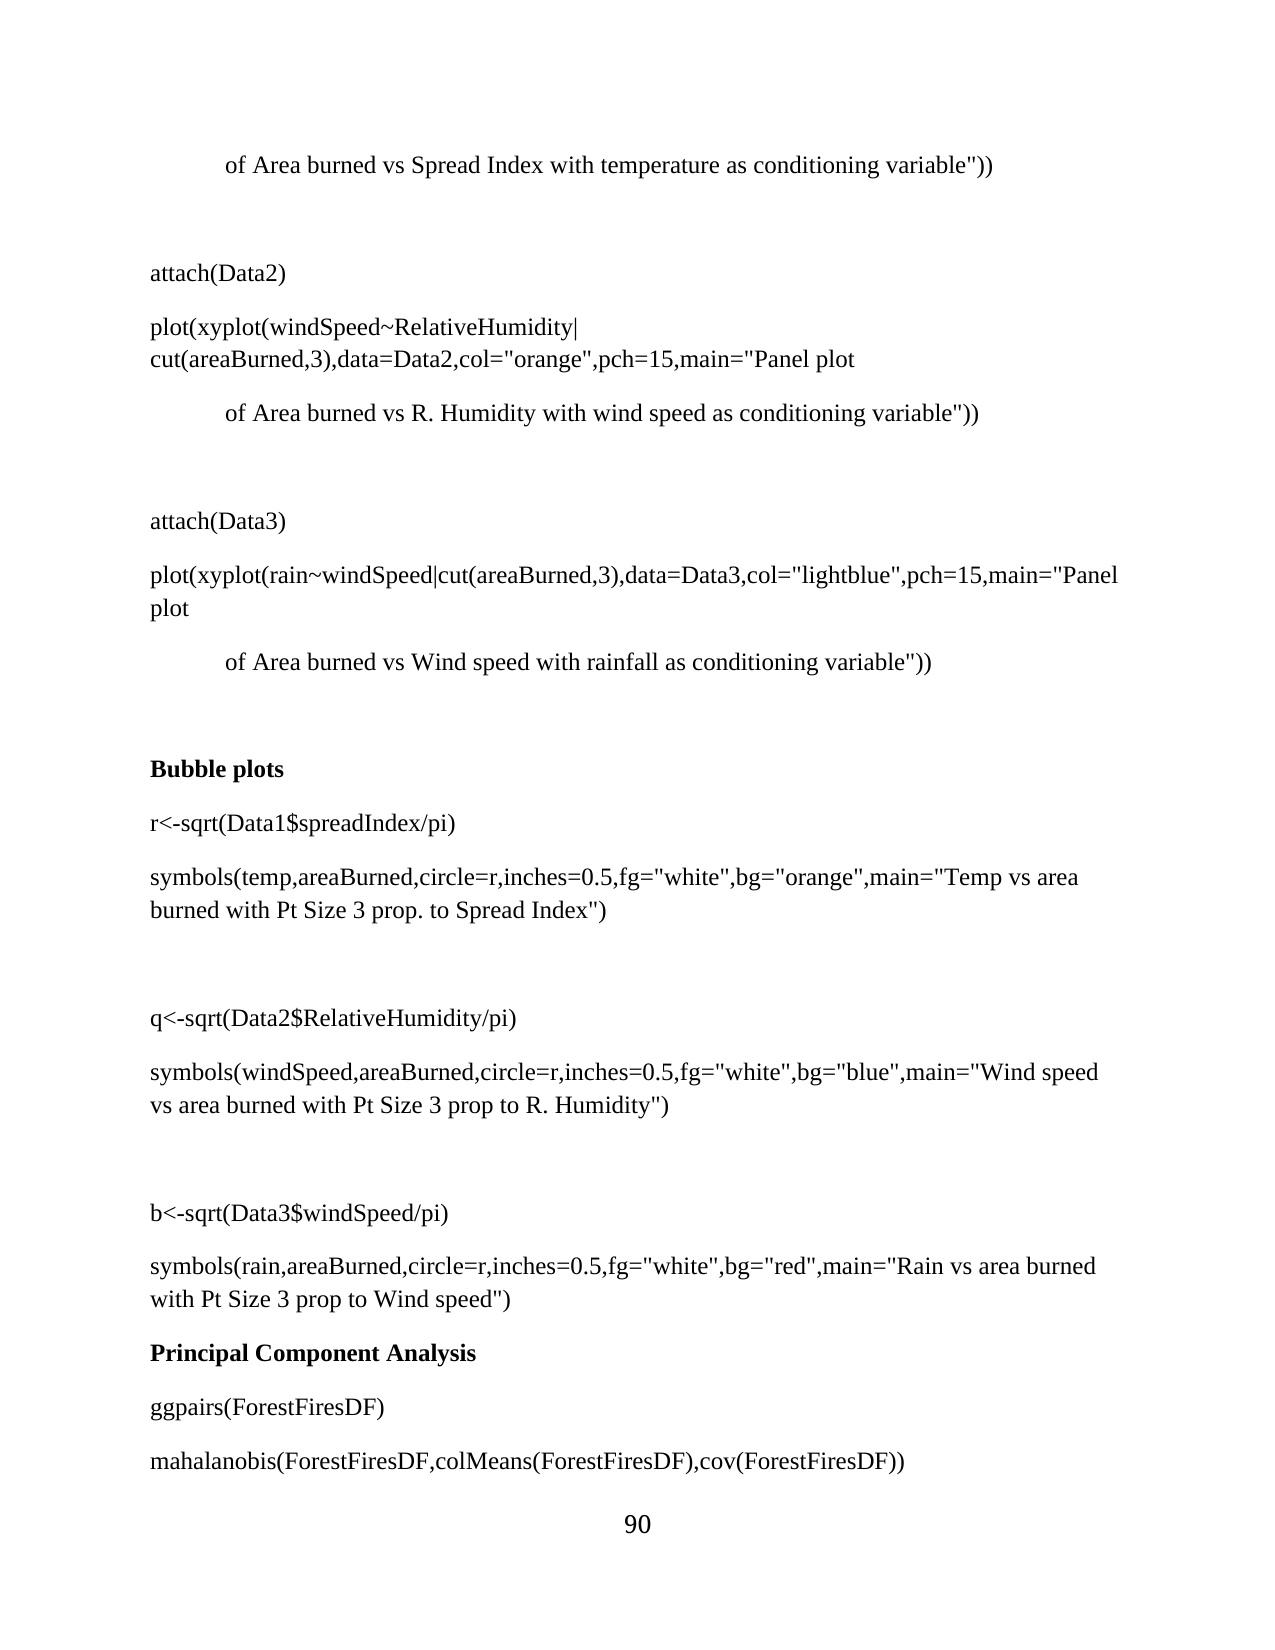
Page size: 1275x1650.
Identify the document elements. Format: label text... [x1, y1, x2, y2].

text r<-sqrt(Data1$spreadIndex/pi) [150, 808, 1125, 837]
text mahalanobis(ForestFiresDF,colMeans(ForestFiresDF),cov(ForestFiresDF)) [150, 1446, 1125, 1475]
text plot(xyplot(rain~windSpeed|cut(areaBurned,3),data=Data3,col="lightblue",pch=15,main="Panel plot [150, 560, 1125, 622]
text attach(Data2) [150, 258, 1125, 286]
text attach(Data3) [150, 506, 1125, 535]
text of Area burned vs R. Humidity with wind speed as conditioning variable")) [150, 398, 1125, 427]
text b<-sqrt(Data3$windSpeed/pi) [150, 1198, 1125, 1226]
text of Area burned vs Wind speed with rainfall as conditioning variable")) [150, 647, 1125, 676]
text symbols(rain,areaBurned,circle=r,inches=0.5,fg="white",bg="red",main="Rain vs area burned with Pt Size 3 prop to Wind speed") [150, 1251, 1125, 1313]
text q<-sqrt(Data2$RelativeHumidity/pi) [150, 1003, 1125, 1032]
text of Area burned vs Spread Index with temperature as conditioning variable")) [150, 150, 1125, 179]
text plot(xyplot(windSpeed~RelativeHumidity|cut(areaBurned,3),data=Data2,col="orange",pch=15,main="Panel plot [150, 312, 1125, 373]
text Bubble plots [150, 754, 1125, 783]
text ggpairs(ForestFiresDF) [150, 1392, 1125, 1421]
text symbols(temp,areaBurned,circle=r,inches=0.5,fg="white",bg="orange",main="Temp vs area burned with Pt Size 3 prop. to Spread Index") [150, 862, 1125, 924]
text Principal Component Analysis [150, 1338, 1125, 1367]
text symbols(windSpeed,areaBurned,circle=r,inches=0.5,fg="white",bg="blue",main="Wind speed vs area burned with Pt Size 3 prop to R. Humidity") [150, 1057, 1125, 1119]
